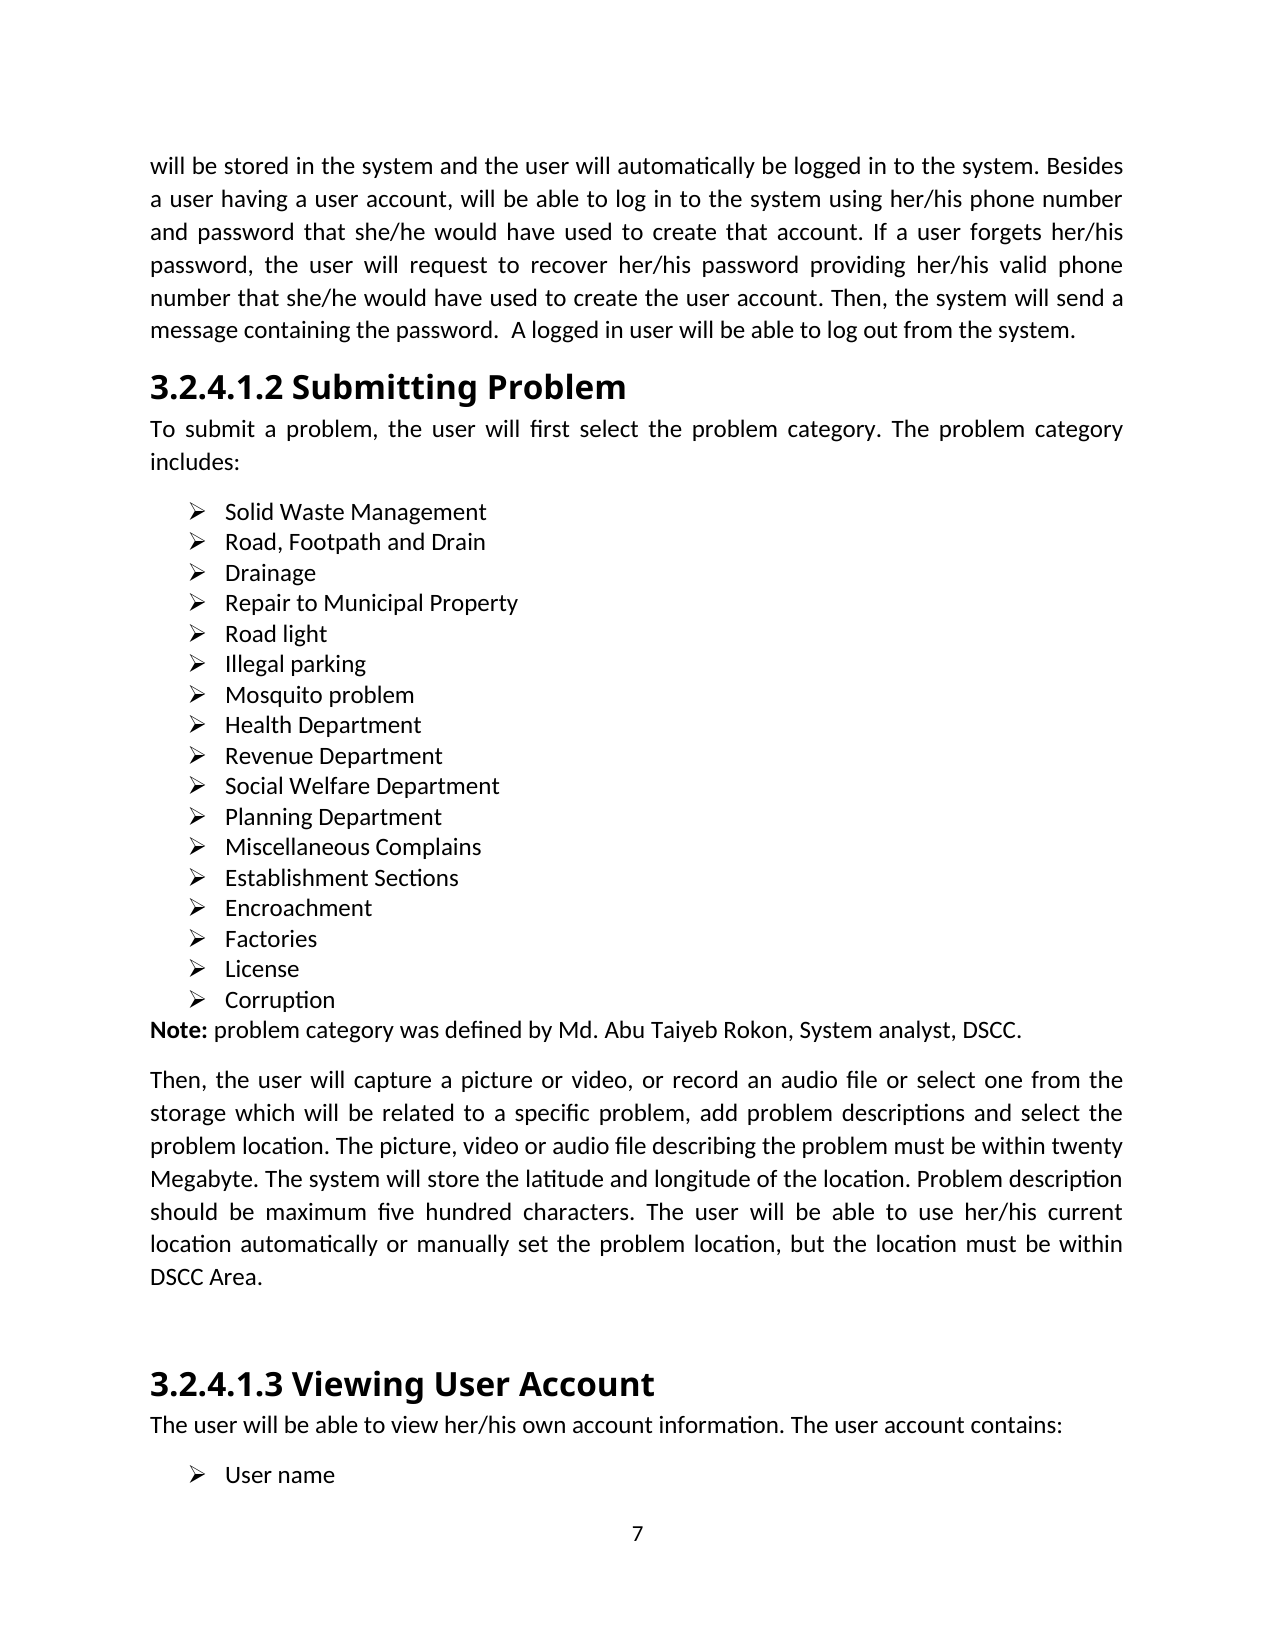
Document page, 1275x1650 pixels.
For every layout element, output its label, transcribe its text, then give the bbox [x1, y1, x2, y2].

list Planning Department [187, 801, 1125, 831]
list Mosquito problem [187, 679, 1125, 709]
text Then, the user will capture a picture or video, or record an audio file or select one from the storage which will be related to a specific problem, add problem descriptions and select the problem location. The picture, video or audio file describing the problem must be within twenty Megabyte. The system will store the latitude and longitude of the location. Problem description should be maximum five hundred characters. The user will be able to use her/his current location automatically or manually set the problem location, but the location must be within DSCC Area. [150, 1064, 1125, 1292]
text Note: problem category was defined by Md. Abu Taiyeb Rokon, System analyst, DSCC. [150, 1014, 1125, 1045]
list Drainage [187, 557, 1125, 587]
list Social Welfare Department [187, 770, 1125, 801]
list Repair to Municipal Property [187, 587, 1125, 618]
list Corruption [187, 984, 1125, 1014]
list Encroachment [187, 892, 1125, 923]
list Establishment Sections [187, 862, 1125, 892]
text The user will be able to view her/his own account information. The user account contains: [150, 1410, 1125, 1440]
text To submit a problem, the user will first select the problem category. The problem category includes: [150, 413, 1125, 477]
list License [187, 953, 1125, 984]
list Health Department [187, 709, 1125, 740]
list Road, Footpath and Drain [187, 526, 1125, 557]
list Solid Waste Management [187, 496, 1125, 526]
list Miscellaneous Complains [187, 831, 1125, 862]
list Factories [187, 923, 1125, 953]
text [150, 150, 1125, 345]
list User name [187, 1459, 1125, 1490]
list Road light [187, 618, 1125, 648]
text 3.2.4.1.2 Submitting Problem [150, 364, 1125, 409]
list Revenue Department [187, 740, 1125, 770]
text 3.2.4.1.3 Viewing User Account [150, 1361, 1125, 1406]
list Illegal parking [187, 648, 1125, 679]
